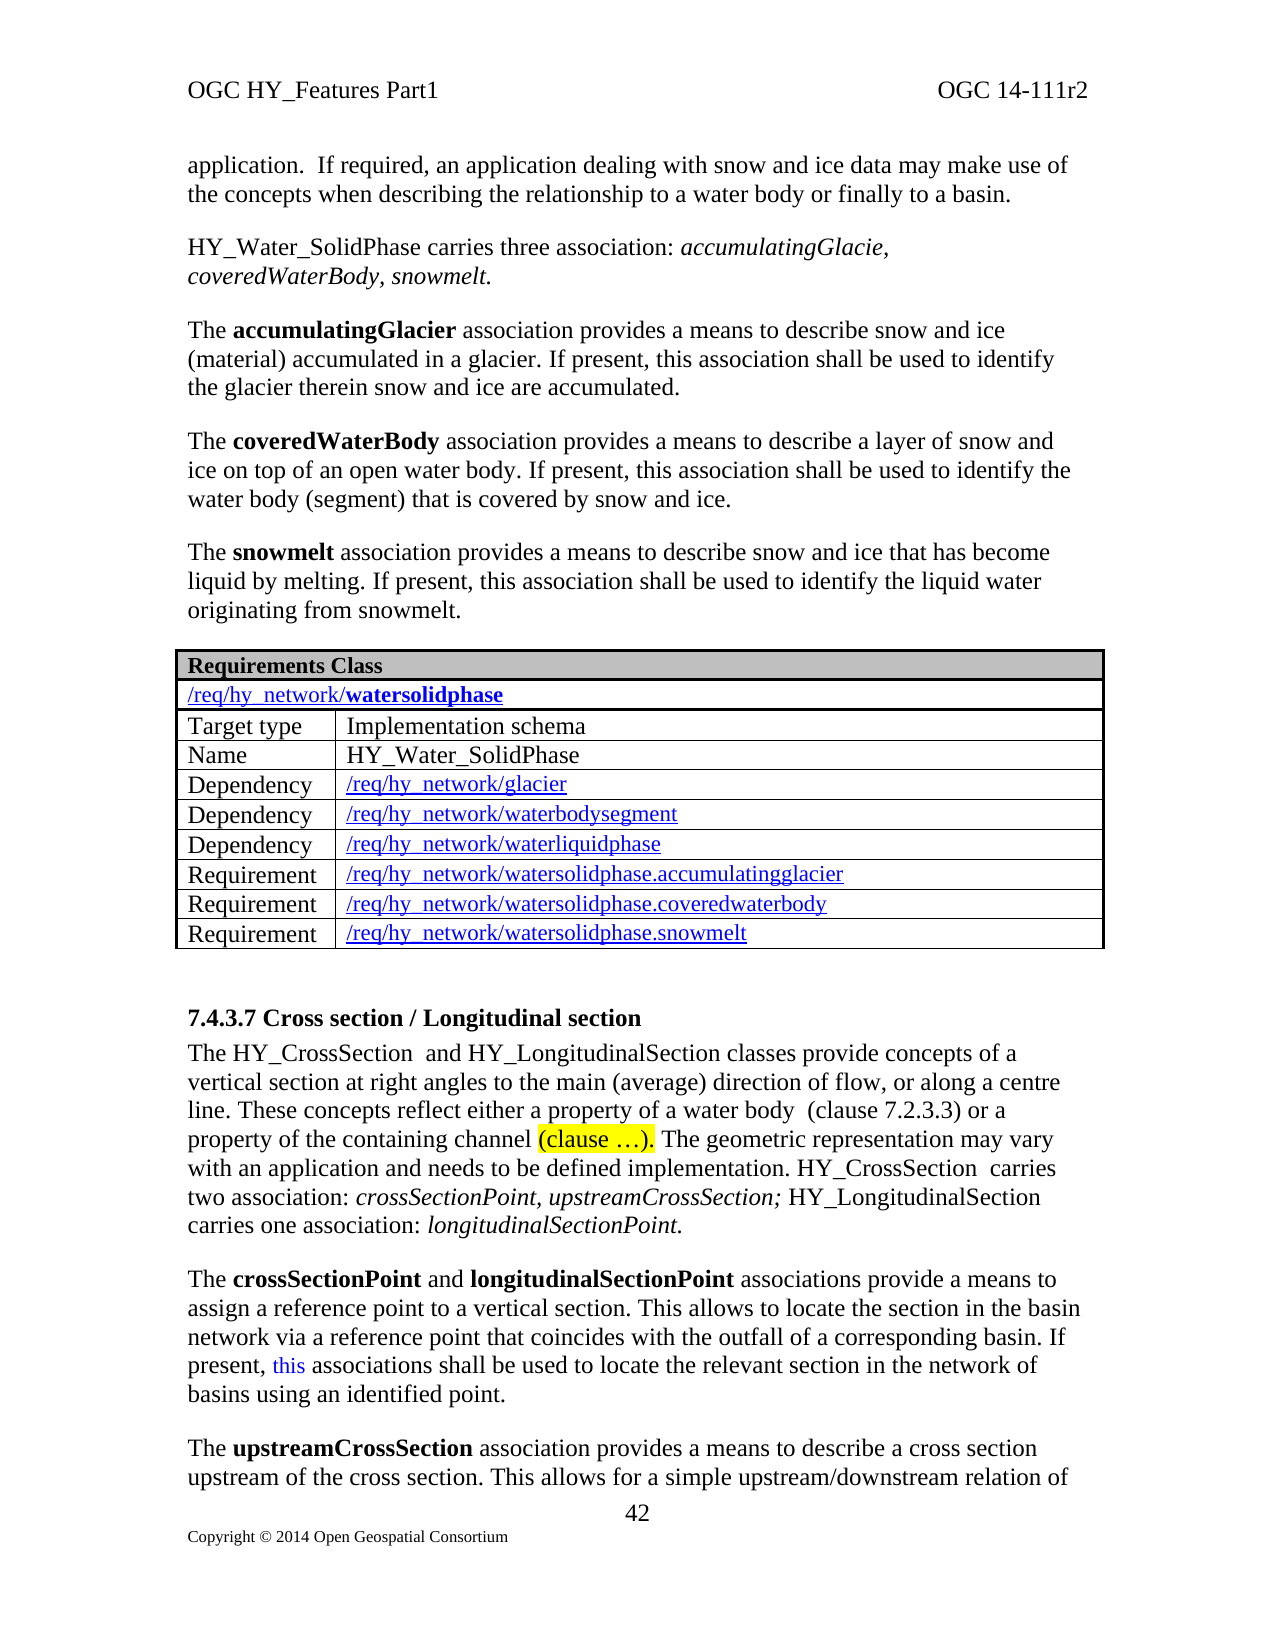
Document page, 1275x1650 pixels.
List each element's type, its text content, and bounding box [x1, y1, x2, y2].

table_cell Implementation schema [336, 711, 1102, 739]
table_cell Requirement [178, 890, 335, 918]
table_cell Dependency [178, 800, 335, 829]
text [187, 150, 1087, 207]
text The HY_CrossSection and HY_LongitudinalSection classes provide concepts of a vertical section at right angles to the main (average) direction of flow, or along a centre line. These concepts reflect either a property of a water body (clause 7.2.3.3) or a property of the containing channel (clause …). The geometric representation may vary with an application and needs to be defined implementation. HY_CrossSection carries two association: crossSectionPoint, upstreamCrossSection; HY_LongitudinalSection carries one association: longitudinalSectionPoint. [187, 1038, 1087, 1239]
table_cell Dependency [178, 770, 335, 799]
table_cell /req/hy_network/watersolidphase.snowmelt [336, 919, 1102, 948]
table_header Requirements Class [178, 652, 1102, 678]
table_cell /req/hy_network/watersolidphase [178, 681, 1102, 708]
text HY_Water_SolidPhase carries three association: accumulatingGlacie, coveredWaterBody, snowmelt. [187, 232, 1087, 290]
table_cell /req/hy_network/waterliquidphase [336, 830, 1102, 859]
table_cell HY_Water_SolidPhase [336, 741, 1102, 769]
table_cell Target type [178, 711, 335, 739]
table_cell /req/hy_network/glacier [336, 770, 1102, 799]
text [187, 1433, 1087, 1490]
table_cell Name [178, 741, 335, 769]
table_cell /req/hy_network/watersolidphase.coveredwaterbody [336, 890, 1102, 918]
text The coveredWaterBody association provides a means to describe a layer of snow and ice on top of an open water body. If present, this association shall be used to identify the water body (segment) that is covered by snow and ice. [187, 426, 1087, 512]
text The snowmelt association provides a means to describe snow and ice that has become liquid by melting. If present, this association shall be used to identify the liquid water originating from snowmelt. [187, 537, 1087, 624]
table_cell Requirement [178, 919, 335, 948]
table_cell Dependency [178, 830, 335, 859]
text The accumulatingGlacier association provides a means to describe snow and ice (material) accumulated in a glacier. If present, this association shall be used to identify the glacier therein snow and ice are accumulated. [187, 315, 1087, 401]
text The crossSectionPoint and longitudinalSectionPoint associations provide a means to assign a reference point to a vertical section. This allows to locate the section in the basin network via a reference point that coincides with the outfall of a corresponding basin. If present, this associations shall be used to locate the relevant section in the network of basins using an identified point. [187, 1264, 1087, 1408]
table_cell /req/hy_network/watersolidphase.accumulatingglacier [336, 860, 1102, 888]
table_cell Requirement [178, 860, 335, 888]
subtitle Cross section / Longitudinal section [187, 1003, 1087, 1032]
table_cell /req/hy_network/waterbodysegment [336, 800, 1102, 829]
